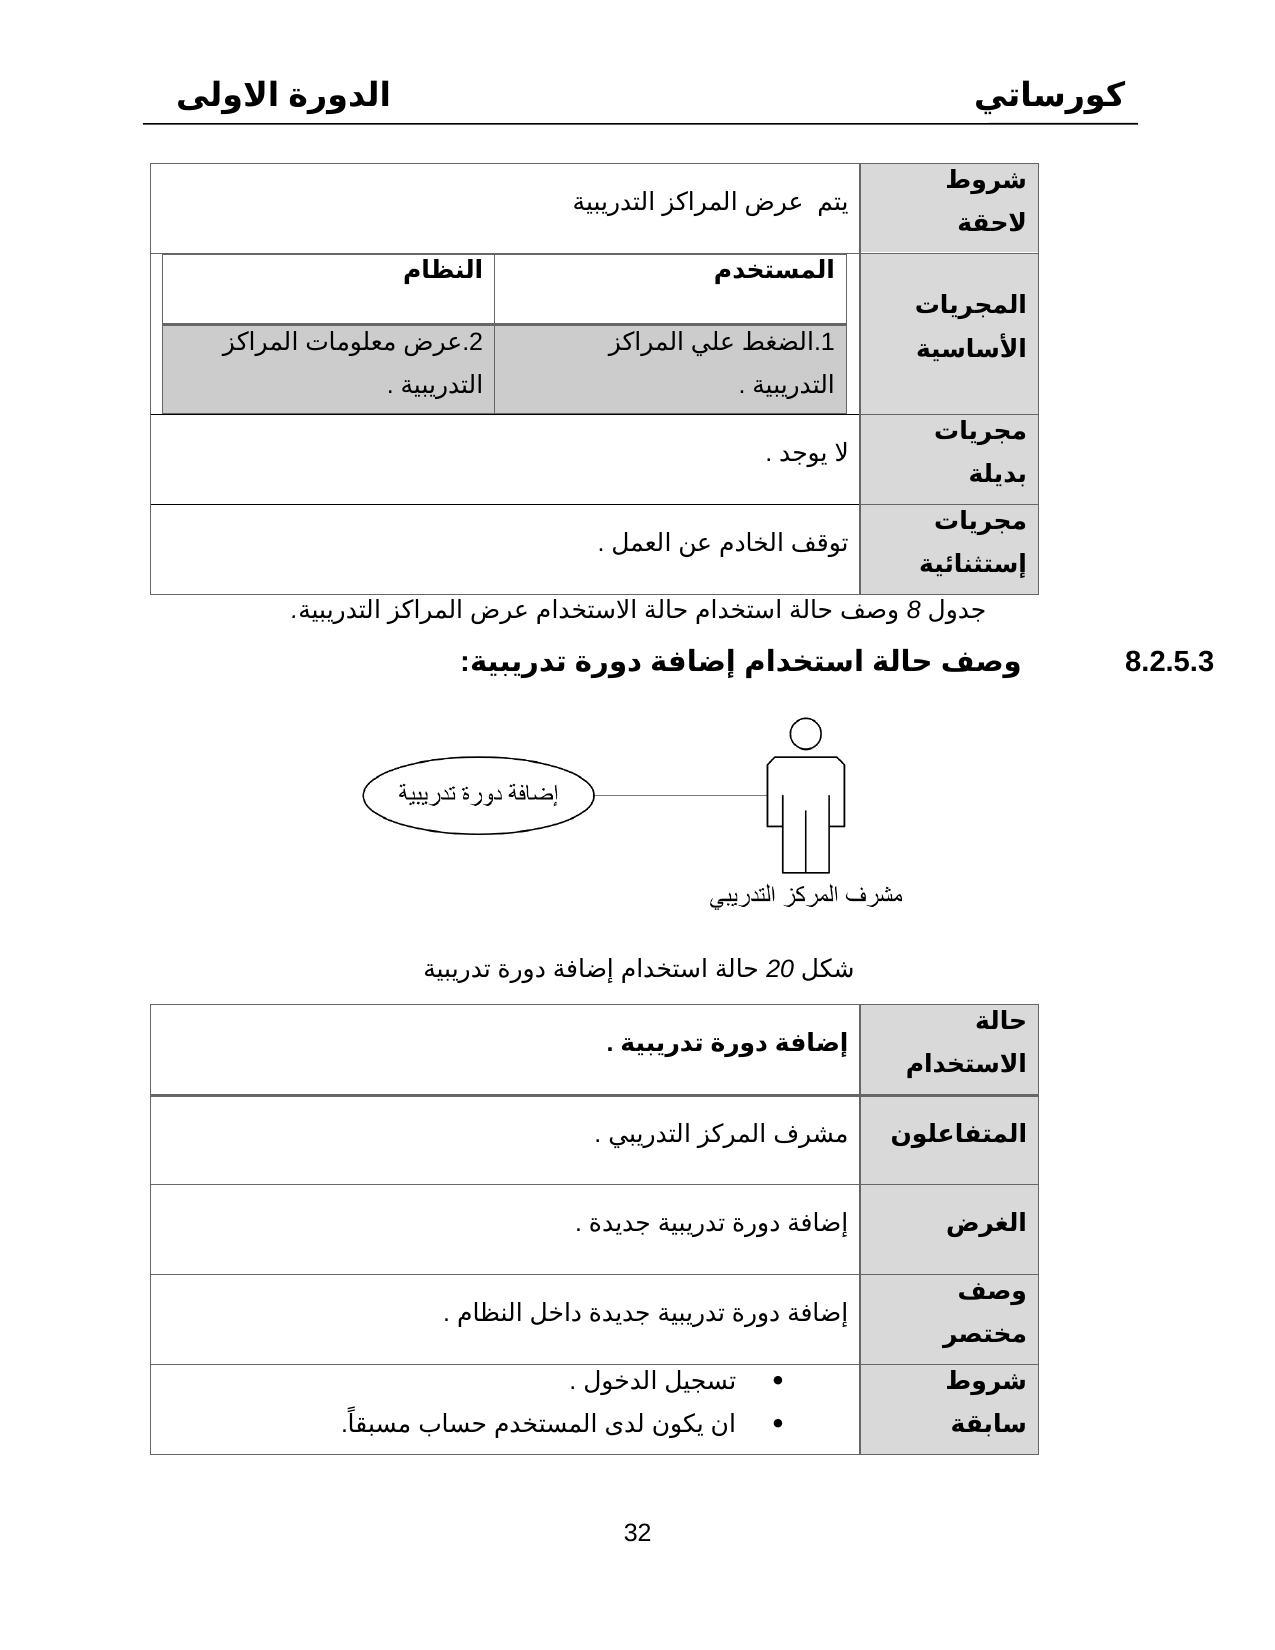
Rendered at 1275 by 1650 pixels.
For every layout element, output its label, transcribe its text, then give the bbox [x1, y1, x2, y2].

table_cell [847, 254, 859, 414]
table_cell تسجيل الدخول . ان يكون لدى المستخدم حساب مسبقاً. [151, 1365, 859, 1454]
text جدول وصف حالة استخدام حالة الاستخدام عرض المراكز التدريبية. [150, 595, 1125, 623]
table_cell لا يوجد . [151, 415, 859, 504]
table_cell شروط لاحقة [861, 164, 1038, 252]
table_cell مجريات بديلة [861, 415, 1038, 504]
table_cell [151, 254, 162, 414]
table_cell مشرف المركز التدريبي . [151, 1097, 859, 1184]
table_cell المتفاعلون [861, 1097, 1038, 1184]
subtitle وصف حالة استخدام إضافة دورة تدريبية: [150, 644, 1125, 678]
picture [344, 694, 931, 940]
table_cell توقف الخادم عن العمل . [151, 505, 859, 594]
table_cell إضافة دورة تدريبية جديدة داخل النظام . [151, 1275, 859, 1364]
table_cell الغرض [861, 1185, 1038, 1274]
table_cell المجريات الأساسية [861, 254, 1038, 414]
table_cell يتم عرض المراكز التدريبية [151, 164, 859, 252]
table_header حالة الاستخدام [861, 1005, 1038, 1094]
text شكل حالة استخدام إضافة دورة تدريبية [150, 954, 1125, 983]
table_cell [163, 255, 494, 323]
table_header إضافة دورة تدريبية . [151, 1005, 859, 1094]
table_cell [495, 255, 846, 323]
table_cell إضافة دورة تدريبية جديدة . [151, 1185, 859, 1274]
table_cell مجريات إستثنائية [861, 505, 1038, 594]
table_cell شروط سابقة [861, 1365, 1038, 1454]
table_cell وصف مختصر [861, 1275, 1038, 1364]
